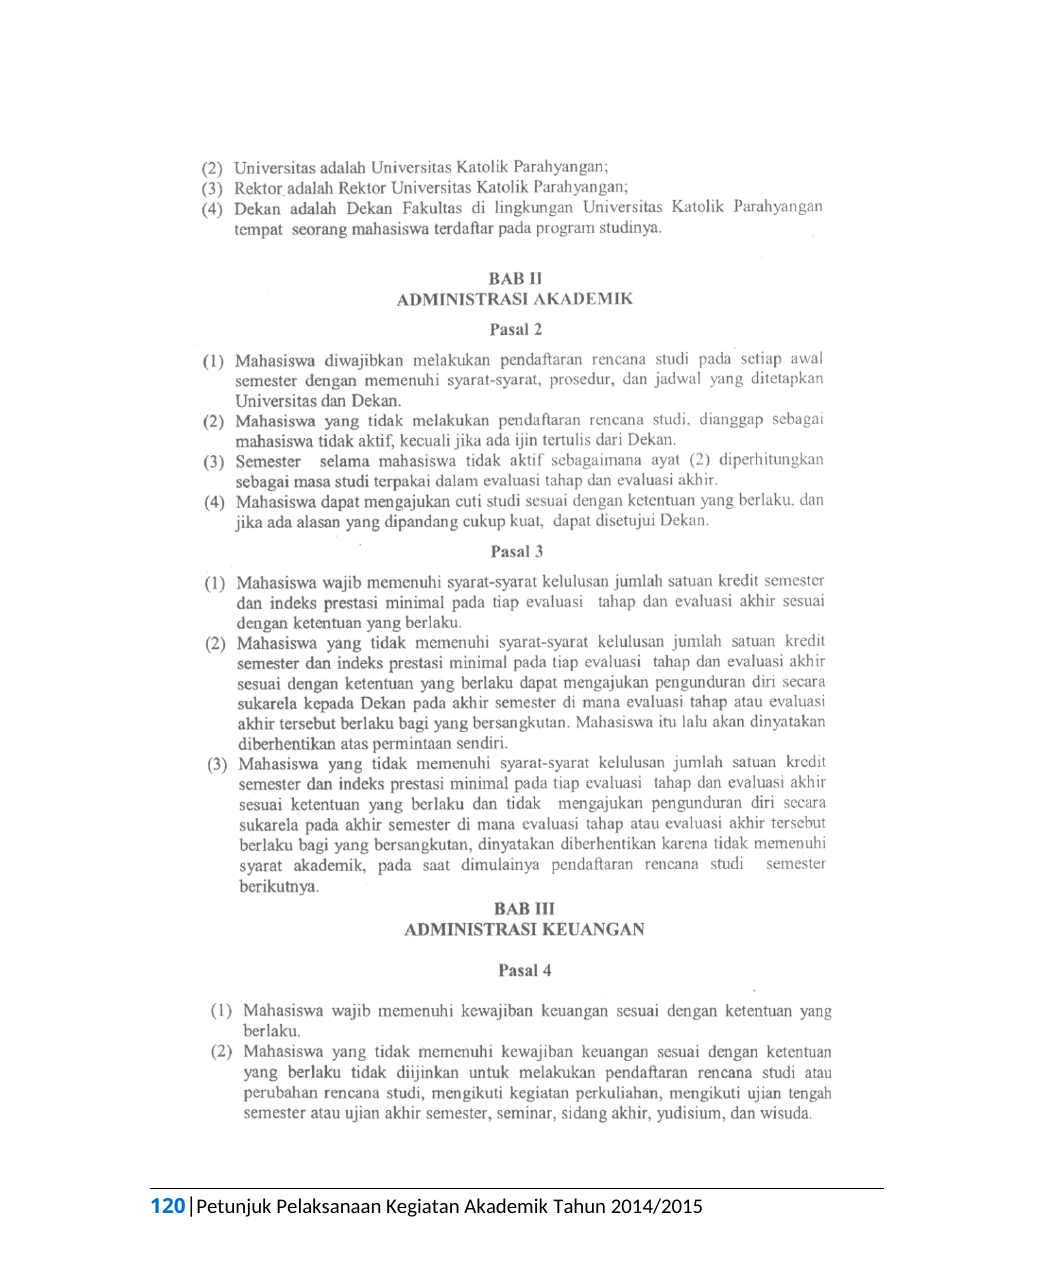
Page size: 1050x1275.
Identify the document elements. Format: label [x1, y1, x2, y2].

picture [192, 146, 843, 1127]
